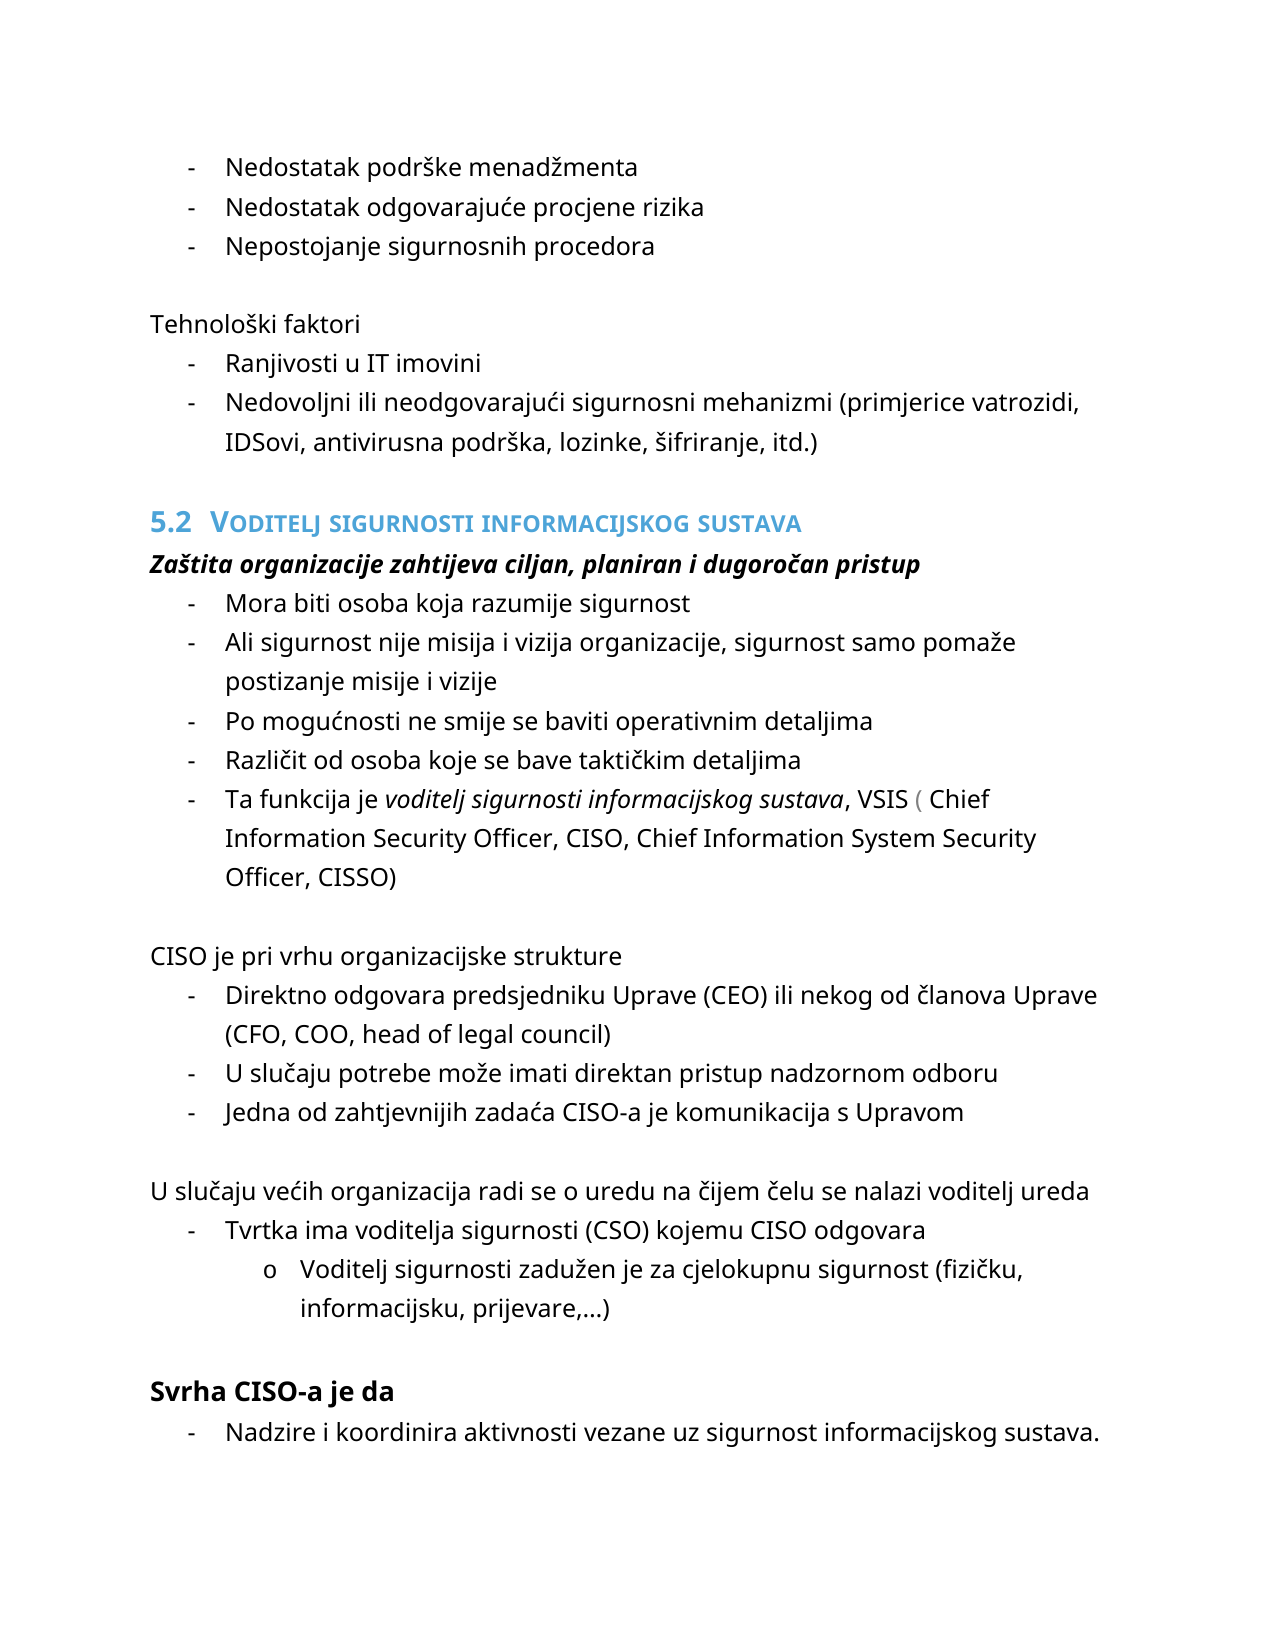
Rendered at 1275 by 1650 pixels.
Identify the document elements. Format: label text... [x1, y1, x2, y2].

list Mora biti osoba koja razumije sigurnost [187, 586, 1125, 620]
list Po mogućnosti ne smije se baviti operativnim detaljima [187, 703, 1125, 737]
list Jedna od zahtjevnijih zadaća CISO-a je komunikacija s Upravom [187, 1095, 1125, 1129]
list Nedostatak podrške menadžmenta [187, 150, 1125, 184]
list Nepostojanje sigurnosnih procedora [187, 228, 1125, 262]
list Nedostatak odgovarajuće procjene rizika [187, 189, 1125, 223]
list Ali sigurnost nije misija i vizija organizacije, sigurnost samo pomaže postizanje misije i vizije [187, 625, 1125, 698]
text CISO je pri vrhu organizacijske strukture [150, 938, 1125, 972]
list U slučaju potrebe može imati direktan pristup nadzornom odboru [187, 1056, 1125, 1090]
list Nadzire i koordinira aktivnosti vezane uz sigurnost informacijskog sustava. [187, 1415, 1125, 1449]
list Tvrtka ima voditelja sigurnosti (CSO) kojemu CISO odgovara [187, 1212, 1125, 1246]
list Direktno odgovara predsjedniku Uprave (CEO) ili nekog od članova Uprave (CFO, COO, head of legal council) [187, 977, 1125, 1051]
text Tehnološki faktori [150, 307, 1125, 341]
subtitle Voditelj sigurnosti informacijskog sustava [150, 501, 1125, 541]
list Ta funkcija je voditelj sigurnosti informacijskog sustava, VSIS ( Chief Information Security Officer, CISO, Chief Information System Security Officer, CISSO) [187, 781, 1125, 894]
text Svrha CISO-a je da [150, 1372, 1125, 1409]
list Različit od osoba koje se bave taktičkim detaljima [187, 742, 1125, 776]
list Voditelj sigurnosti zadužen je za cjelokupnu sigurnost (fizičku, informacijsku, prijevare,…) [262, 1251, 1125, 1325]
text Zaštita organizacije zahtijeva ciljan, planiran i dugoročan pristup [150, 546, 1125, 581]
text U slučaju većih organizacija radi se o uredu na čijem čelu se nalazi voditelj ureda [150, 1173, 1125, 1207]
list Ranjivosti u IT imovini [187, 346, 1125, 380]
list Nedovoljni ili neodgovarajući sigurnosni mehanizmi (primjerice vatrozidi, IDSovi, antivirusna podrška, lozinke, šifriranje, itd.) [187, 385, 1125, 458]
